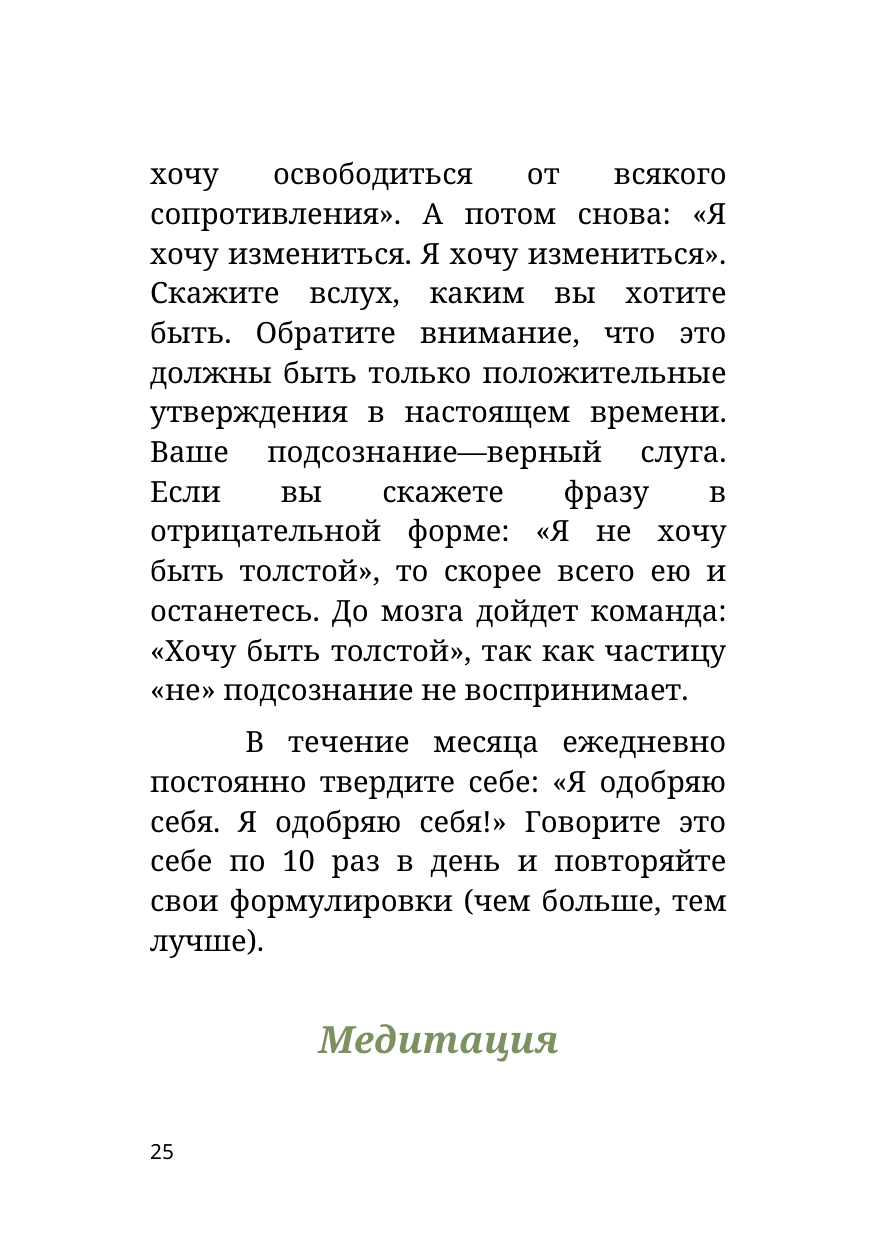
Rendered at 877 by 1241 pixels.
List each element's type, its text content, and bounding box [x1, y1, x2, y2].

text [150, 153, 727, 709]
text В течение месяца ежедневно постоянно твердите себе: «Я одобряю себя. Я одобряю себя!» Говорите это себе по 10 раз в день и повторяйте свои формулировки (чем больше, тем лучше). [150, 722, 727, 960]
text Медитация [150, 1013, 727, 1064]
